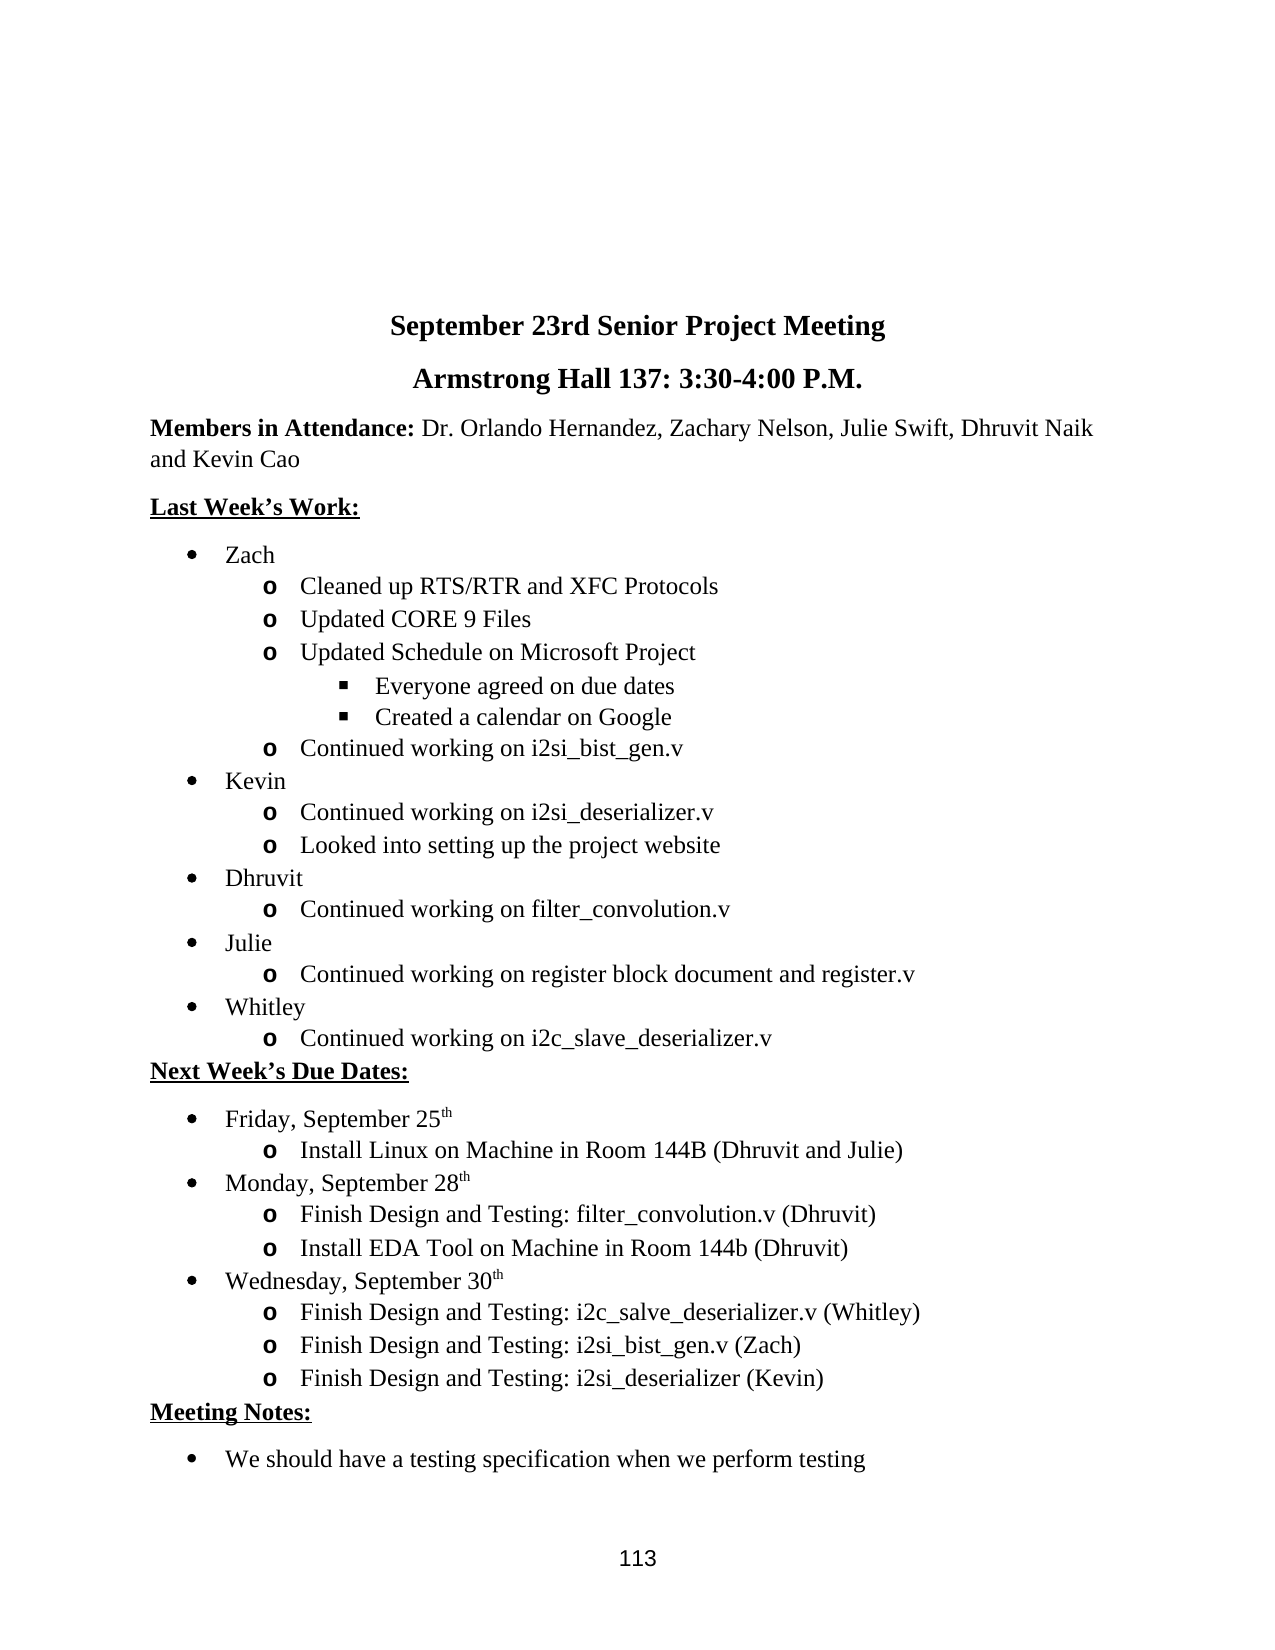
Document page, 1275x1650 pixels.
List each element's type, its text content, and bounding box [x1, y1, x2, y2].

text Armstrong Hall 137: 3:30-4:00 P.M. [150, 361, 1125, 394]
list Looked into setting up the project website [262, 830, 1125, 861]
list Friday, September 25th [187, 1104, 1125, 1133]
list Continued working on register block document and register.v [262, 959, 1125, 990]
list Install EDA Tool on Machine in Room 144b (Dhruvit) [262, 1233, 1125, 1263]
text Next Week’s Due Dates: [150, 1056, 1125, 1085]
text September 23rd Senior Project Meeting [150, 308, 1125, 341]
text Last Week’s Work: [150, 492, 1125, 521]
list Julie [187, 928, 1125, 957]
list Finish Design and Testing: i2c_salve_deserializer.v (Whitley) [262, 1297, 1125, 1328]
list Continued working on i2c_slave_deserializer.v [262, 1023, 1125, 1054]
list Whitley [187, 992, 1125, 1021]
list Dhruvit [187, 863, 1125, 892]
list Updated CORE 9 Files [262, 604, 1125, 635]
list Continued working on filter_convolution.v [262, 894, 1125, 925]
list Wednesday, September 30th [187, 1266, 1125, 1294]
list Created a calendar on Google [337, 702, 1125, 731]
list Continued working on i2si_deserializer.v [262, 797, 1125, 828]
list Finish Design and Testing: filter_convolution.v (Dhruvit) [262, 1199, 1125, 1230]
text Members in Attendance: Dr. Orlando Hernandez, Zachary Nelson, Julie Swift, Dhruvit Naik and Kevin Cao [150, 413, 1125, 473]
text Meeting Notes: [150, 1397, 1125, 1425]
list Kevin [187, 766, 1125, 795]
list Install Linux on Machine in Room 144B (Dhruvit and Julie) [262, 1135, 1125, 1166]
list We should have a testing specification when we perform testing [187, 1444, 1125, 1473]
list Finish Design and Testing: i2si_deserializer (Kevin) [262, 1363, 1125, 1394]
list Cleaned up RTS/RTR and XFC Protocols [262, 571, 1125, 602]
list Zach [187, 540, 1125, 569]
list Continued working on i2si_bist_gen.v [262, 733, 1125, 764]
list Updated Schedule on Microsoft Project [262, 637, 1125, 668]
list Everyone agreed on due dates [337, 671, 1125, 699]
list Monday, September 28th [187, 1168, 1125, 1197]
list Finish Design and Testing: i2si_bist_gen.v (Zach) [262, 1330, 1125, 1361]
